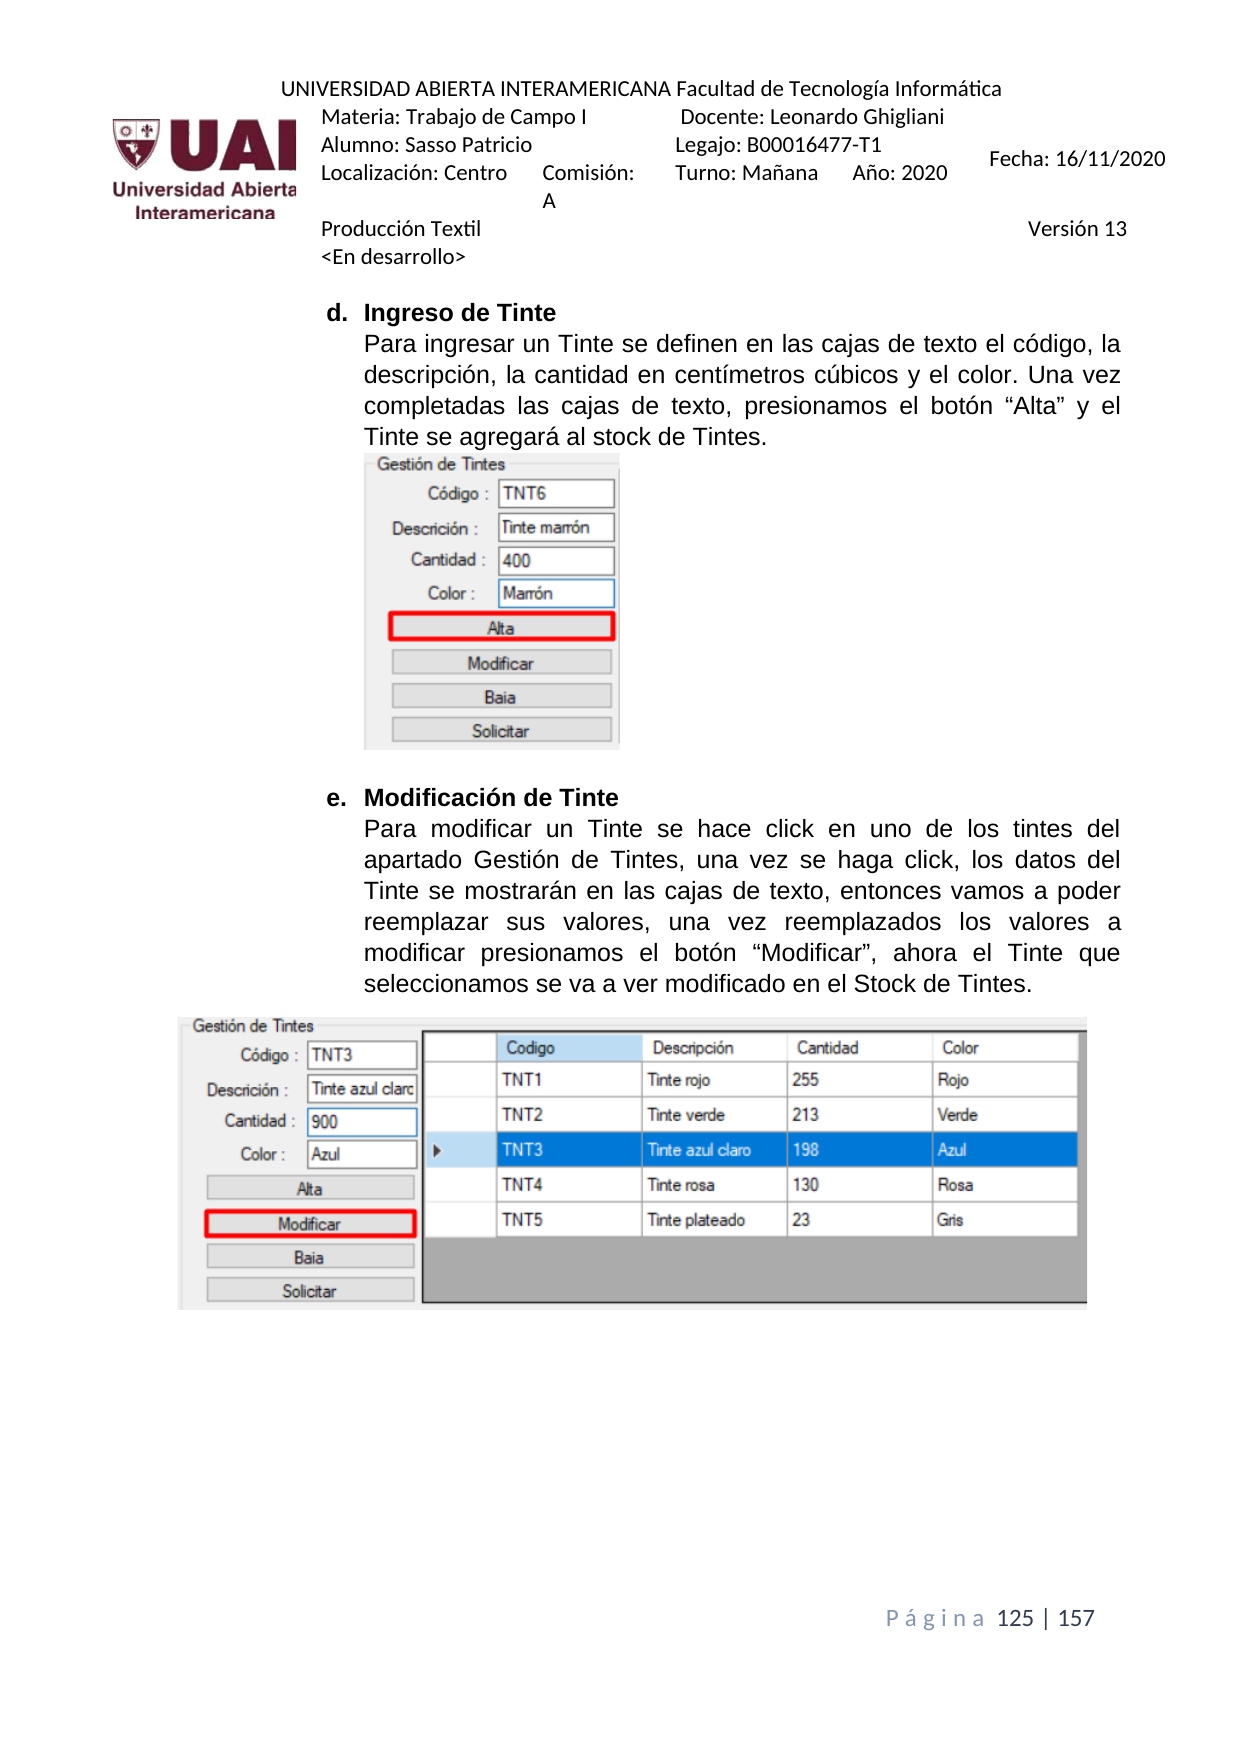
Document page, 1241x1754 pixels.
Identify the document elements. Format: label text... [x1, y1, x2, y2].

picture [112, 119, 297, 219]
list Para modificar un Tinte se hace click en uno de los tintes del apartado Gestión de Tintes, una vez se haga click, los datos del Tinte se mostrarán en las cajas de texto, entonces vamos a poder reemplazar sus valores, una vez reemplazados los valores a modificar presionamos el botón “Modificar”, ahora el Tinte que seleccionamos se va a ver modificado en el Stock de Tintes. [363, 814, 1122, 998]
list Para ingresar un Tinte se definen en las cajas de texto el código, la descripción, la cantidad en centímetros cúbicos y el color. Una vez completadas las cajas de texto, presionamos el botón “Alta” y el Tinte se agregará al stock de Tintes. [363, 329, 1122, 451]
list Modificación de Tinte [326, 783, 1122, 812]
list Ingreso de Tinte [326, 298, 1122, 327]
picture [363, 453, 620, 750]
picture [177, 1017, 1088, 1310]
